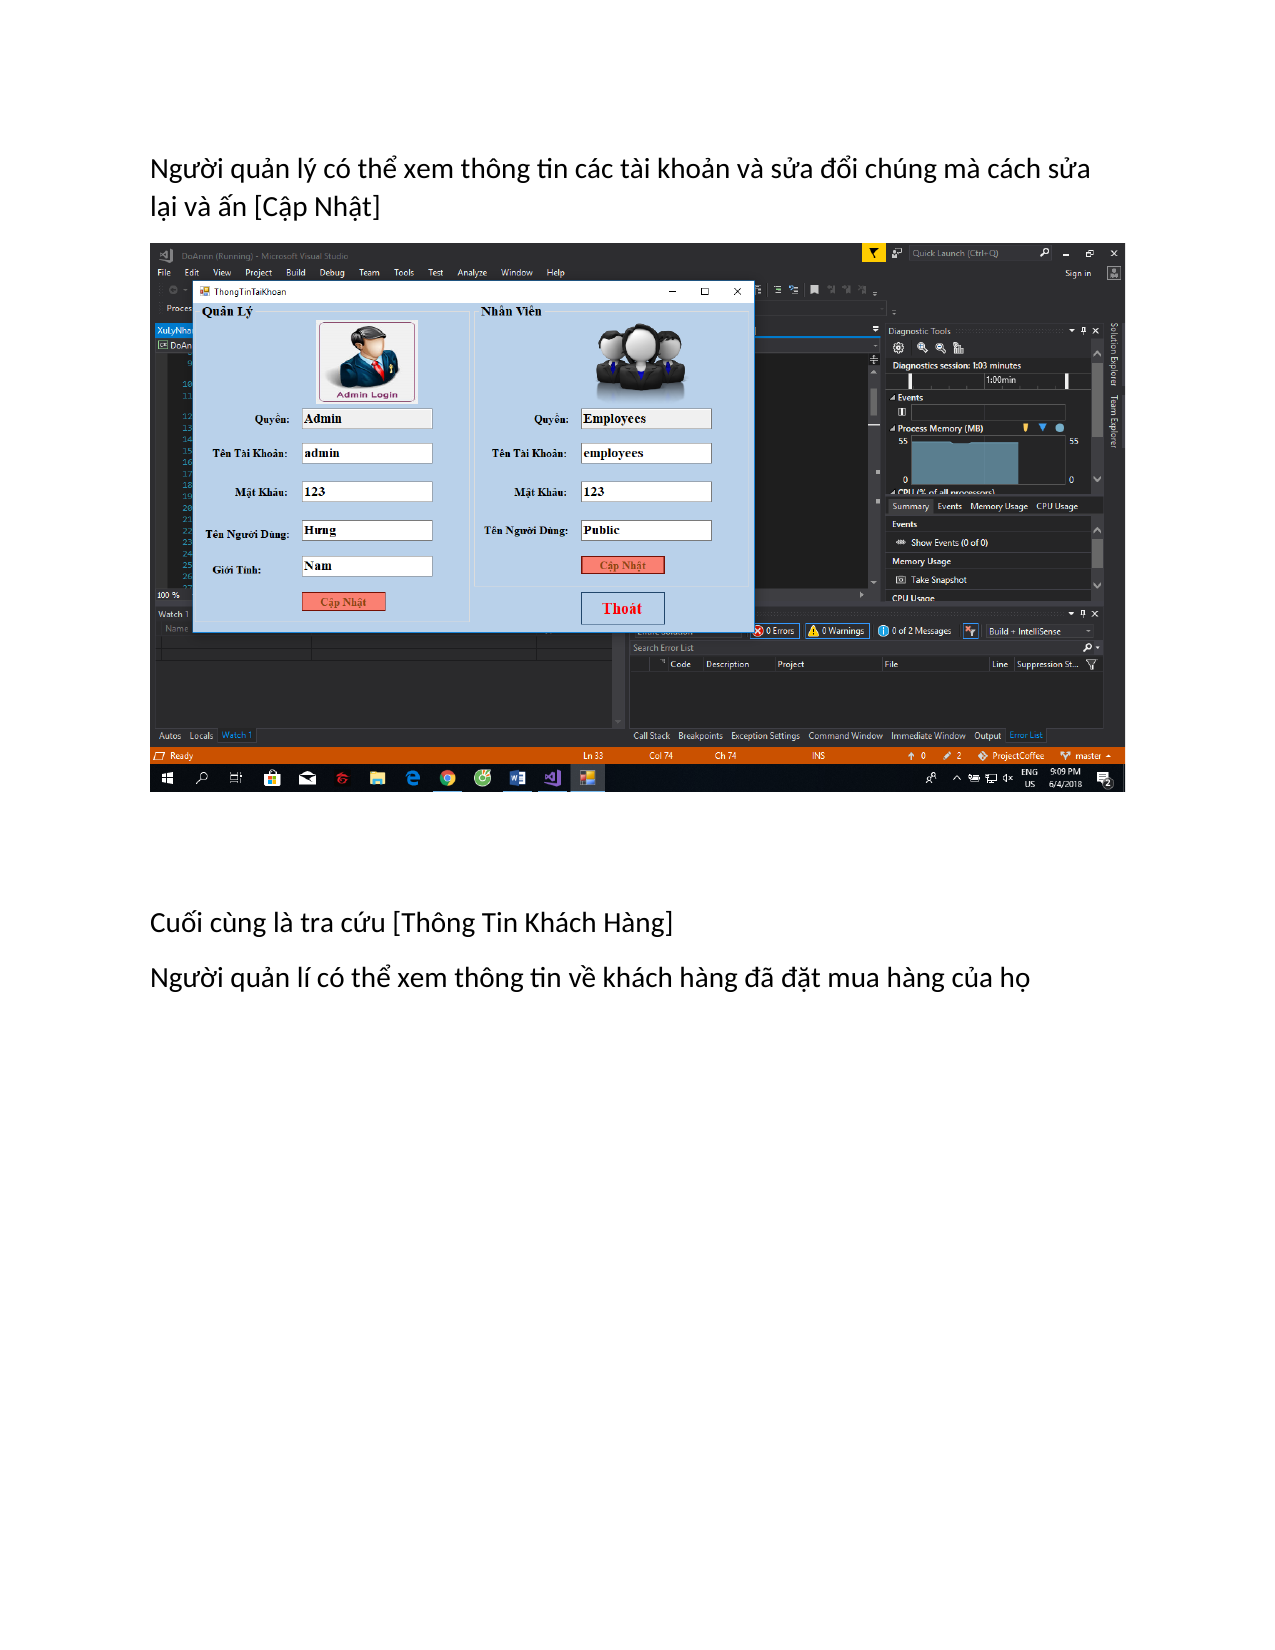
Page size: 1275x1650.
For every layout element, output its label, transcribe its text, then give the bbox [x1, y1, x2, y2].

text Cuối cùng là tra cứu [Thông Tin Khách Hàng] [150, 904, 1125, 940]
picture [150, 243, 1125, 792]
text Người quản lý có thể xem thông tin các tài khoản và sửa đổi chúng mà cách sửa lại và ấn [Cập Nhật] [150, 150, 1125, 224]
text Người quản lí có thể xem thông tin về khách hàng đã đặt mua hàng của họ [150, 959, 1125, 995]
